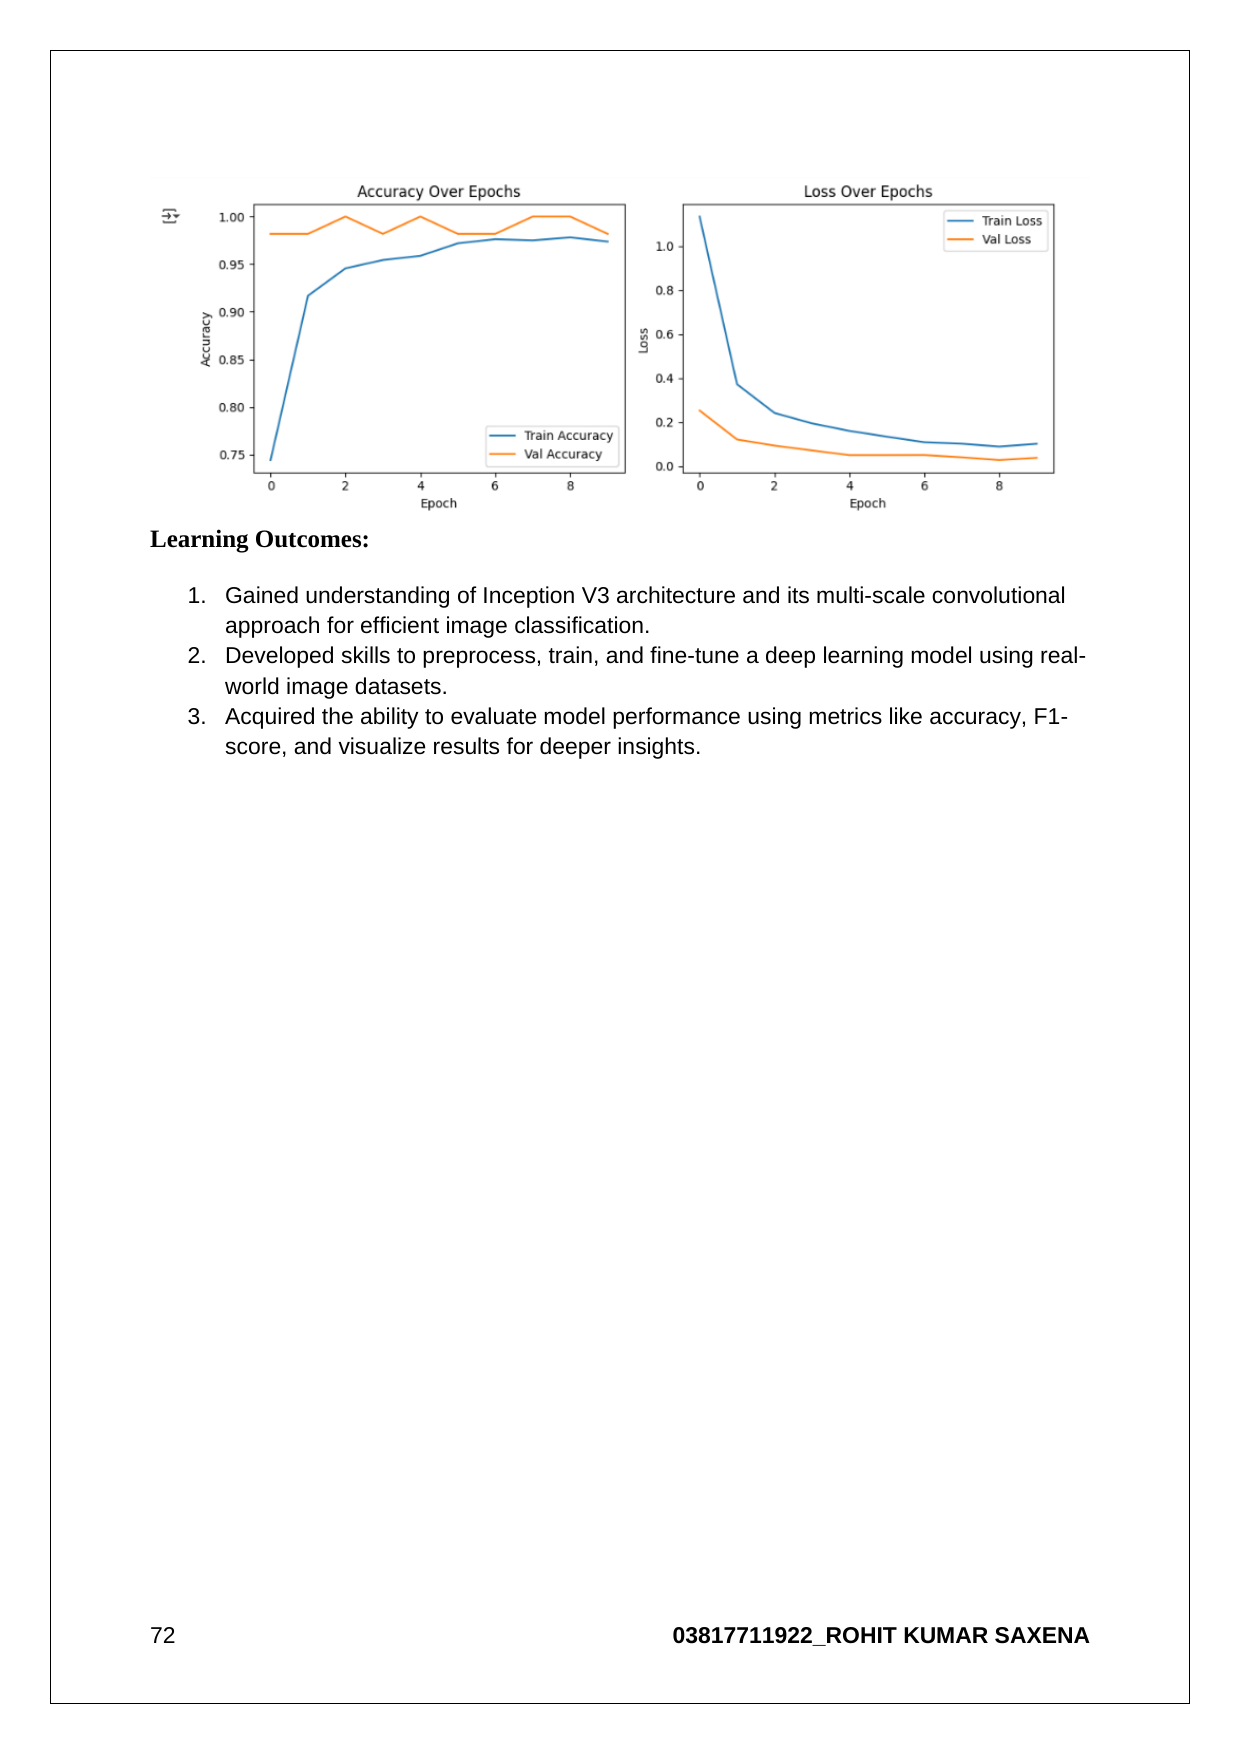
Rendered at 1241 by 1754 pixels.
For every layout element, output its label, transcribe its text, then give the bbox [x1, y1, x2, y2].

subtitle Learning Outcomes: [150, 524, 1090, 553]
list Gained understanding of Inception V3 architecture and its multi-scale convolutional approach for efficient image classification. [187, 582, 1090, 638]
list Acquired the ability to evaluate model performance using metrics like accuracy, F1-score, and visualize results for deeper insights. [187, 703, 1090, 759]
list Developed skills to preprocess, train, and fine-tune a deep learning model using real-world image datasets. [187, 642, 1090, 699]
picture [150, 177, 1091, 516]
